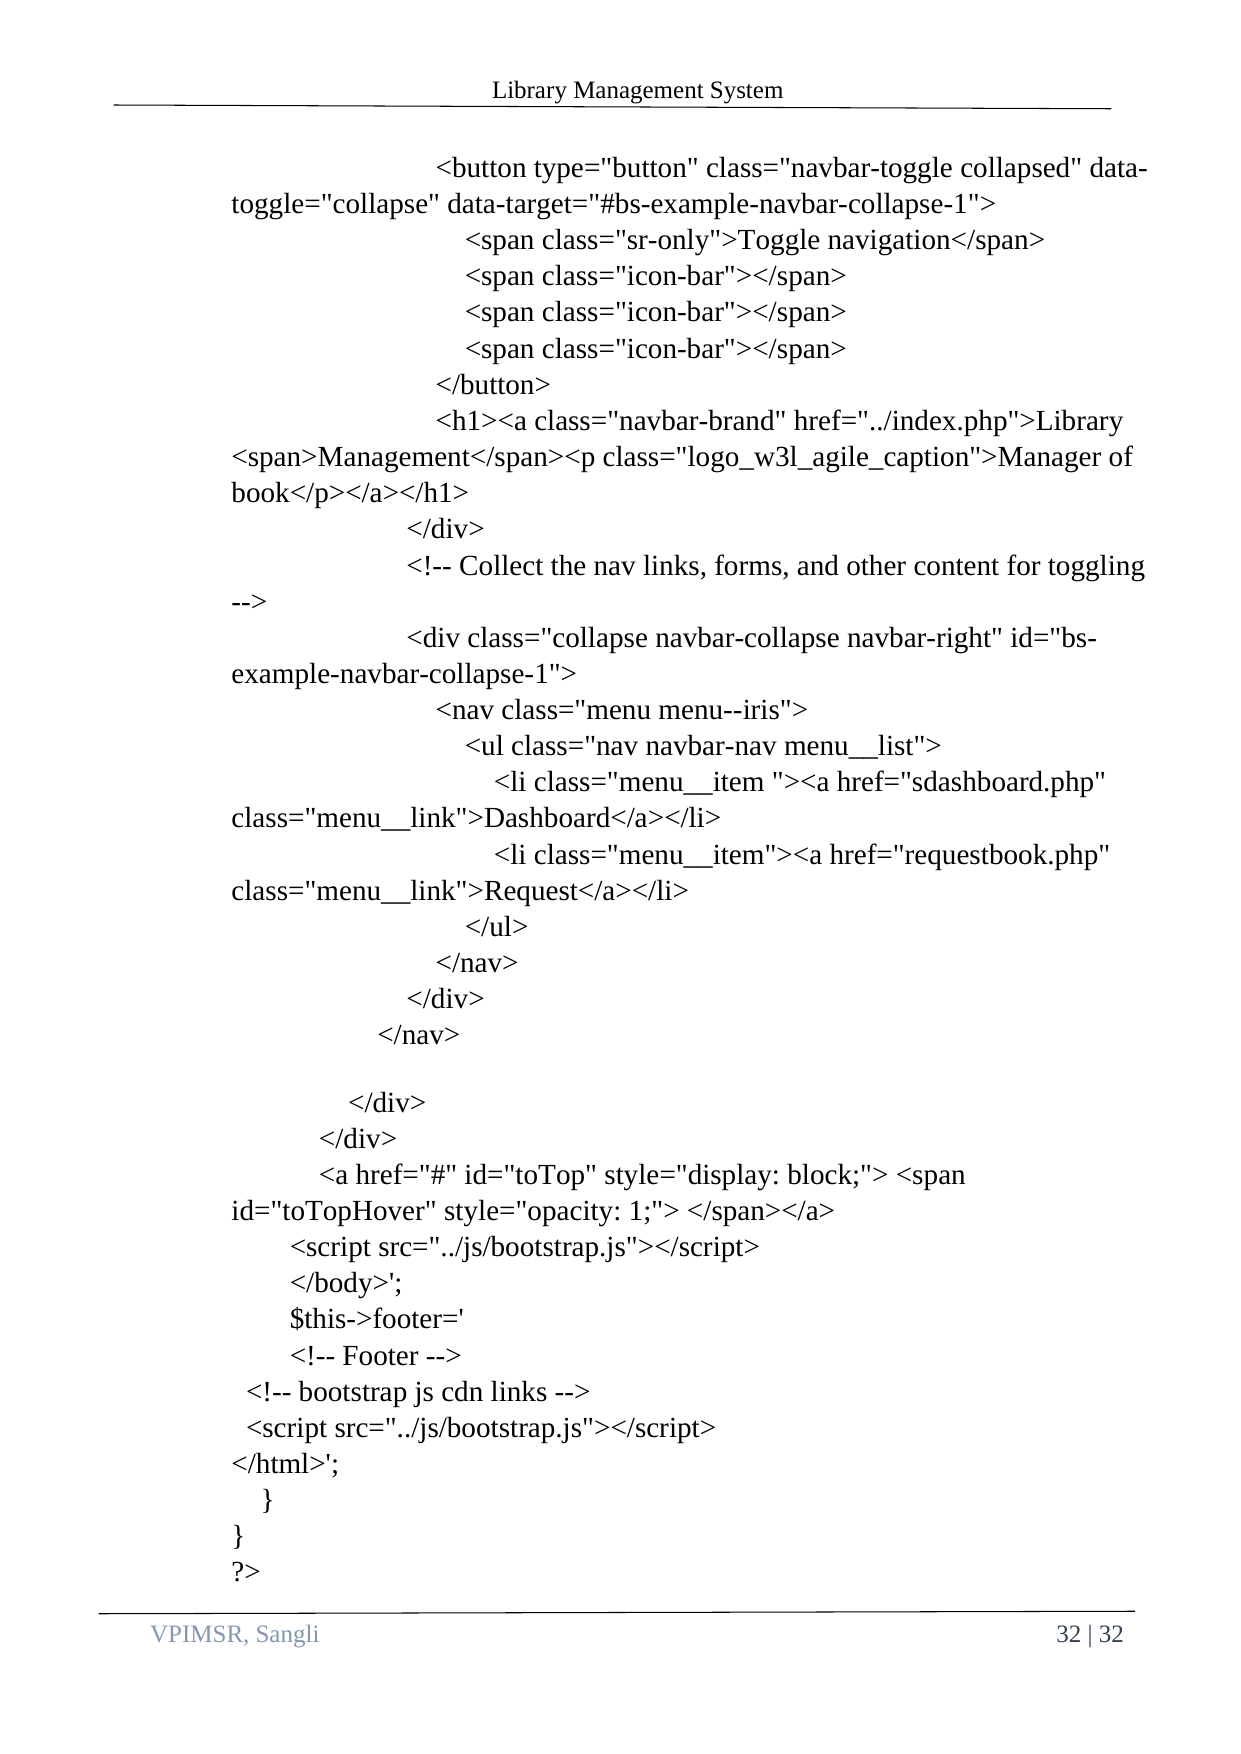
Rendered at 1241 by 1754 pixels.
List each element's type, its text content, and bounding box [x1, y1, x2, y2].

list <script src="../js/bootstrap.js"></script> [231, 1229, 1166, 1263]
list <!-- Collect the nav links, forms, and other content for toggling --> [231, 548, 1166, 617]
list </div> [231, 1121, 1166, 1154]
list <!-- bootstrap js cdn links --> [231, 1374, 1166, 1407]
list <span class="icon-bar"></span> [231, 331, 1166, 364]
list </ul> [231, 909, 1166, 943]
list $this->footer=' [231, 1302, 1166, 1335]
list <ul class="nav navbar-nav menu__list"> [231, 728, 1166, 762]
list </button> [231, 367, 1166, 400]
list </html>'; [231, 1446, 1166, 1480]
list <nav class="menu menu--iris"> [231, 692, 1166, 726]
list </body>'; [231, 1265, 1166, 1299]
list </div> [231, 981, 1166, 1015]
list ?> [231, 1554, 1166, 1588]
list } [231, 1518, 1166, 1552]
list <span class="sr-only">Toggle navigation</span> [231, 222, 1166, 256]
list </div> [231, 511, 1166, 545]
list <li class="menu__item "><a href="sdashboard.php" class="menu__link">Dashboard</a></li> [231, 764, 1166, 834]
list <a href="#" id="toTop" style="display: block;"> <span id="toTopHover" style="opacity: 1;"> </span></a> [231, 1157, 1166, 1227]
list </nav> [231, 1017, 1166, 1051]
list <script src="../js/bootstrap.js"></script> [231, 1410, 1166, 1443]
list <!-- Footer --> [231, 1338, 1166, 1371]
list <li class="menu__item"><a href="requestbook.php" class="menu__link">Request</a></li> [231, 837, 1166, 906]
list <h1><a class="navbar-brand" href="../index.php">Library <span>Management</span><p class="logo_w3l_agile_caption">Manager of book</p></a></h1> [231, 403, 1166, 509]
list <button type="button" class="navbar-toggle collapsed" data-toggle="collapse" data-target="#bs-example-navbar-collapse-1"> [231, 150, 1166, 220]
list <div class="collapse navbar-collapse navbar-right" id="bs-example-navbar-collapse-1"> [231, 620, 1166, 689]
list <span class="icon-bar"></span> [231, 258, 1166, 292]
list </nav> [231, 945, 1166, 979]
list <span class="icon-bar"></span> [231, 294, 1166, 328]
list } [231, 1482, 1166, 1516]
list </div> [231, 1085, 1166, 1118]
